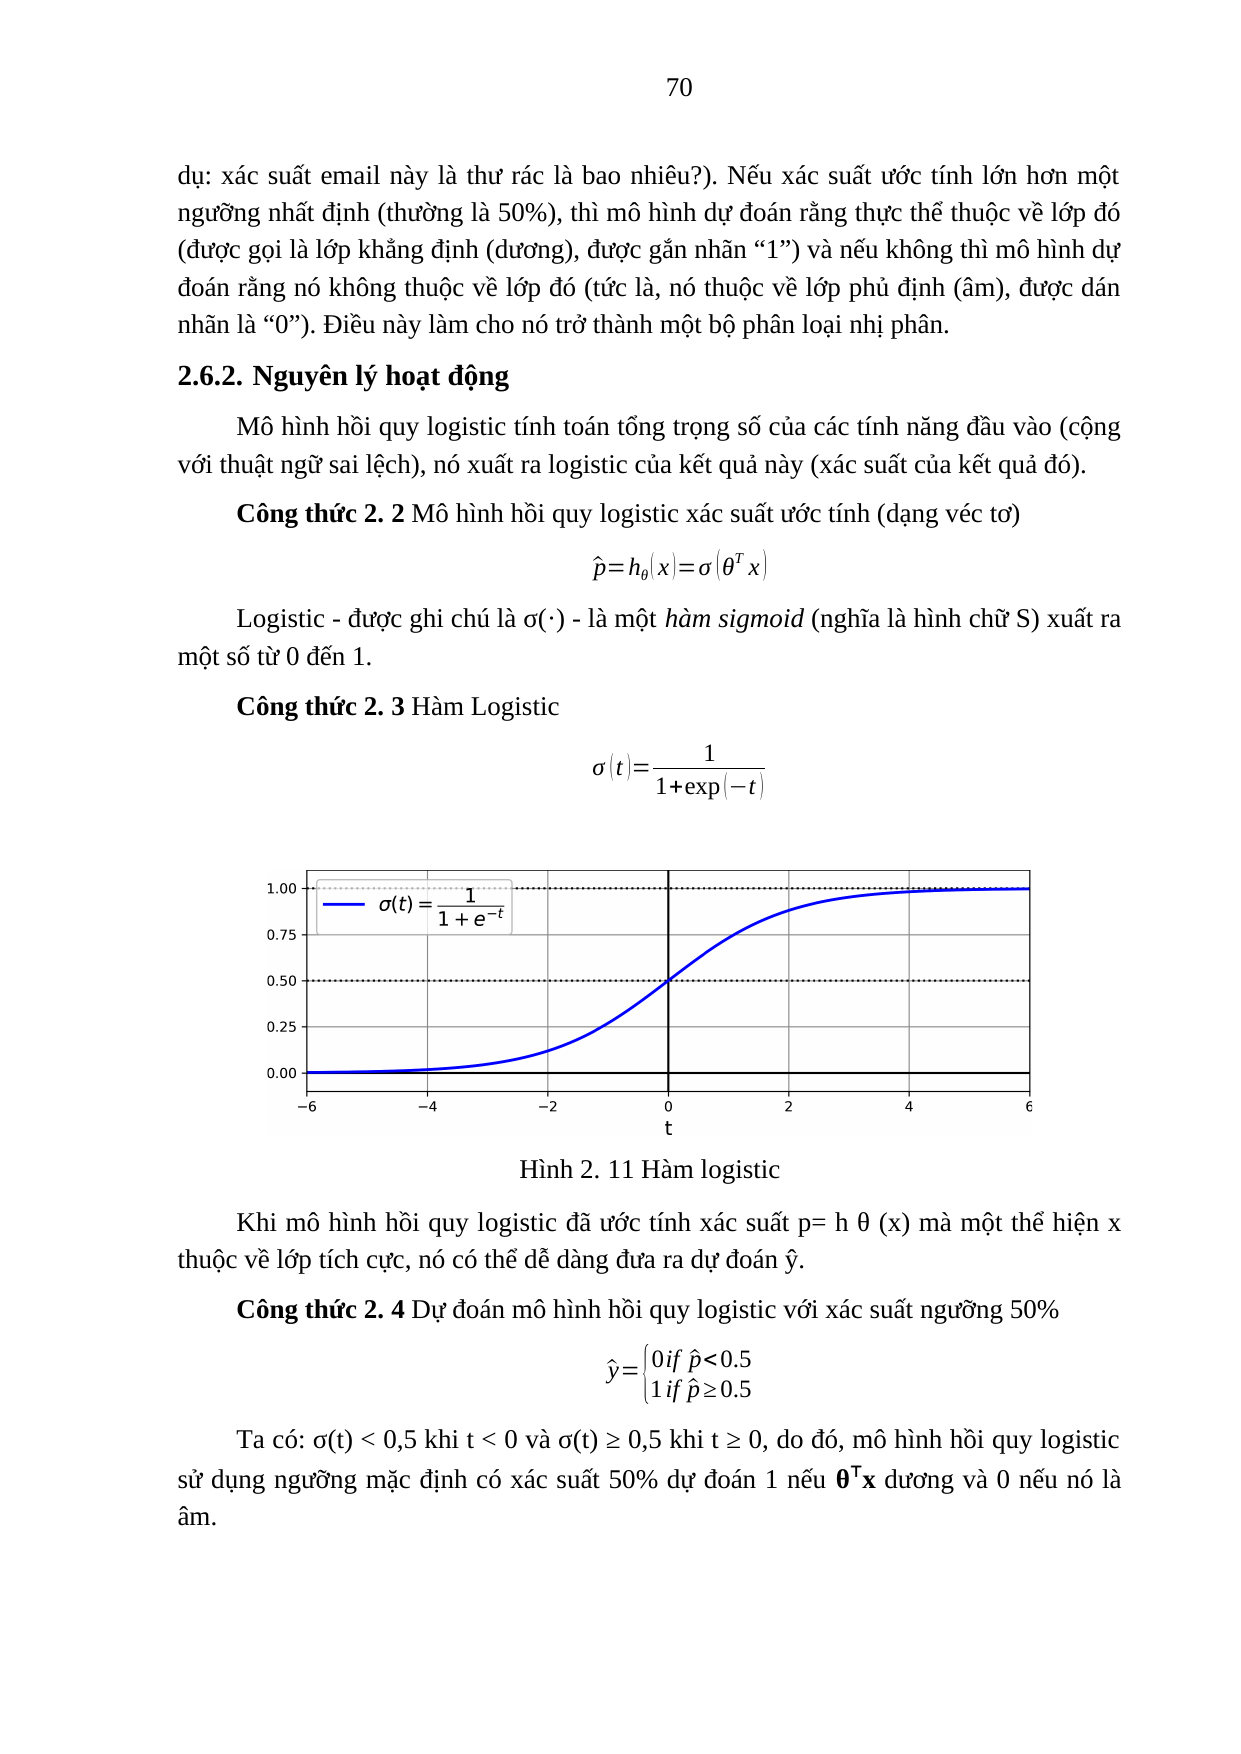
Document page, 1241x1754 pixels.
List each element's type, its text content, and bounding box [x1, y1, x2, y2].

subtitle Công thức 2. 4 Dự đoán mô hình hồi quy logistic với xác suất ngưỡng 50% [177, 1293, 1122, 1324]
picture [267, 870, 1033, 1135]
subtitle Công thức 2. 3 Hàm Logistic [177, 690, 1122, 721]
text Ta có: σ(t) < 0,5 khi t < 0 và σ(t) ≥ 0,5 khi t ≥ 0, do đó, mô hình hồi quy logistic sử dụng ngưỡng mặc định có xác suất 50% dự đoán 1 nếu θ⊺x dương và 0 nếu nó là âm. [177, 1424, 1122, 1531]
subtitle Nguyên lý hoạt động [177, 358, 1122, 391]
text Logistic - được ghi chú là σ(·) - là một hàm sigmoid (nghĩa là hình chữ S) xuất ra một số từ 0 đến 1. [177, 603, 1122, 671]
text Khi mô hình hồi quy logistic đã ước tính xác suất p= h θ (x) mà một thể hiện x thuộc về lớp tích cực, nó có thể dễ dàng đưa ra dự đoán ŷ. [177, 1206, 1122, 1274]
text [177, 159, 1122, 339]
subtitle Công thức 2. 2 Mô hình hồi quy logistic xác suất ước tính (dạng véc tơ) [177, 498, 1122, 529]
text Mô hình hồi quy logistic tính toán tổng trọng số của các tính năng đầu vào (cộng với thuật ngữ sai lệch), nó xuất ra logistic của kết quả này (xác suất của kết quả đó). [177, 411, 1122, 479]
